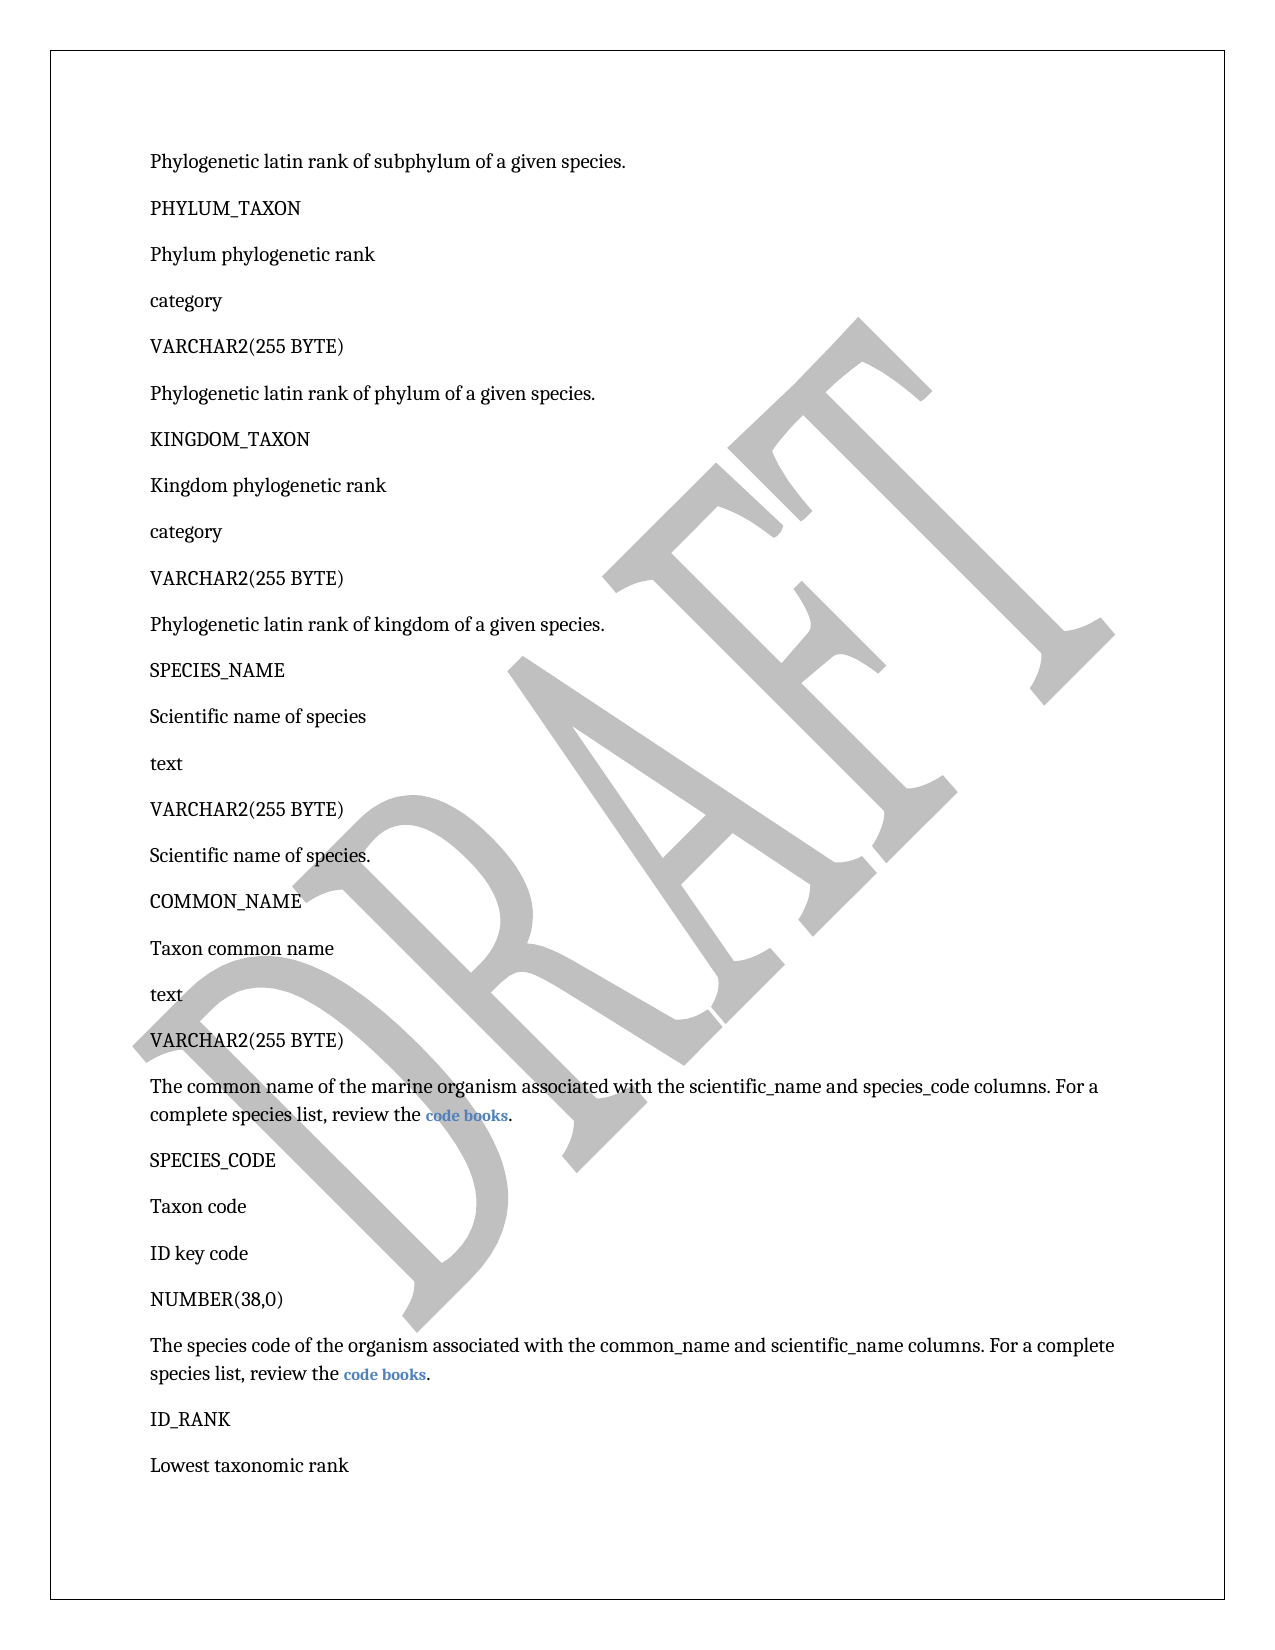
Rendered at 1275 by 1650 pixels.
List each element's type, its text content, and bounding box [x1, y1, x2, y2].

text Taxon common name [150, 936, 1125, 960]
text Kingdom phylogenetic rank [150, 474, 1125, 498]
text KINGDOM_TAXON [150, 427, 1125, 451]
text text [150, 982, 1125, 1006]
text Phylogenetic latin rank of subphylum of a given species. [150, 150, 1125, 174]
text text [150, 751, 1125, 775]
text Phylogenetic latin rank of phylum of a given species. [150, 381, 1125, 405]
text category [150, 520, 1125, 544]
text Lowest taxonomic rank [150, 1454, 1125, 1478]
text VARCHAR2(255 BYTE) [150, 1029, 1125, 1053]
text SPECIES_NAME [150, 659, 1125, 683]
text The species code of the organism associated with the common_name and scientific_name columns. For a complete species list, review the code books. [150, 1334, 1125, 1385]
text VARCHAR2(255 BYTE) [150, 797, 1125, 821]
text The common name of the marine organism associated with the scientific_name and species_code columns. For a complete species list, review the code books. [150, 1075, 1125, 1126]
text NUMBER(38,0) [150, 1287, 1125, 1311]
text VARCHAR2(255 BYTE) [150, 566, 1125, 590]
text Phylum phylogenetic rank [150, 242, 1125, 266]
text Scientific name of species [150, 705, 1125, 729]
text ID_RANK [150, 1407, 1125, 1431]
text COMMON_NAME [150, 890, 1125, 914]
text category [150, 289, 1125, 313]
text VARCHAR2(255 BYTE) [150, 335, 1125, 359]
text Scientific name of species. [150, 844, 1125, 868]
text Taxon code [150, 1195, 1125, 1219]
text SPECIES_CODE [150, 1149, 1125, 1173]
text PHYLUM_TAXON [150, 196, 1125, 220]
text Phylogenetic latin rank of kingdom of a given species. [150, 612, 1125, 636]
text ID key code [150, 1241, 1125, 1265]
